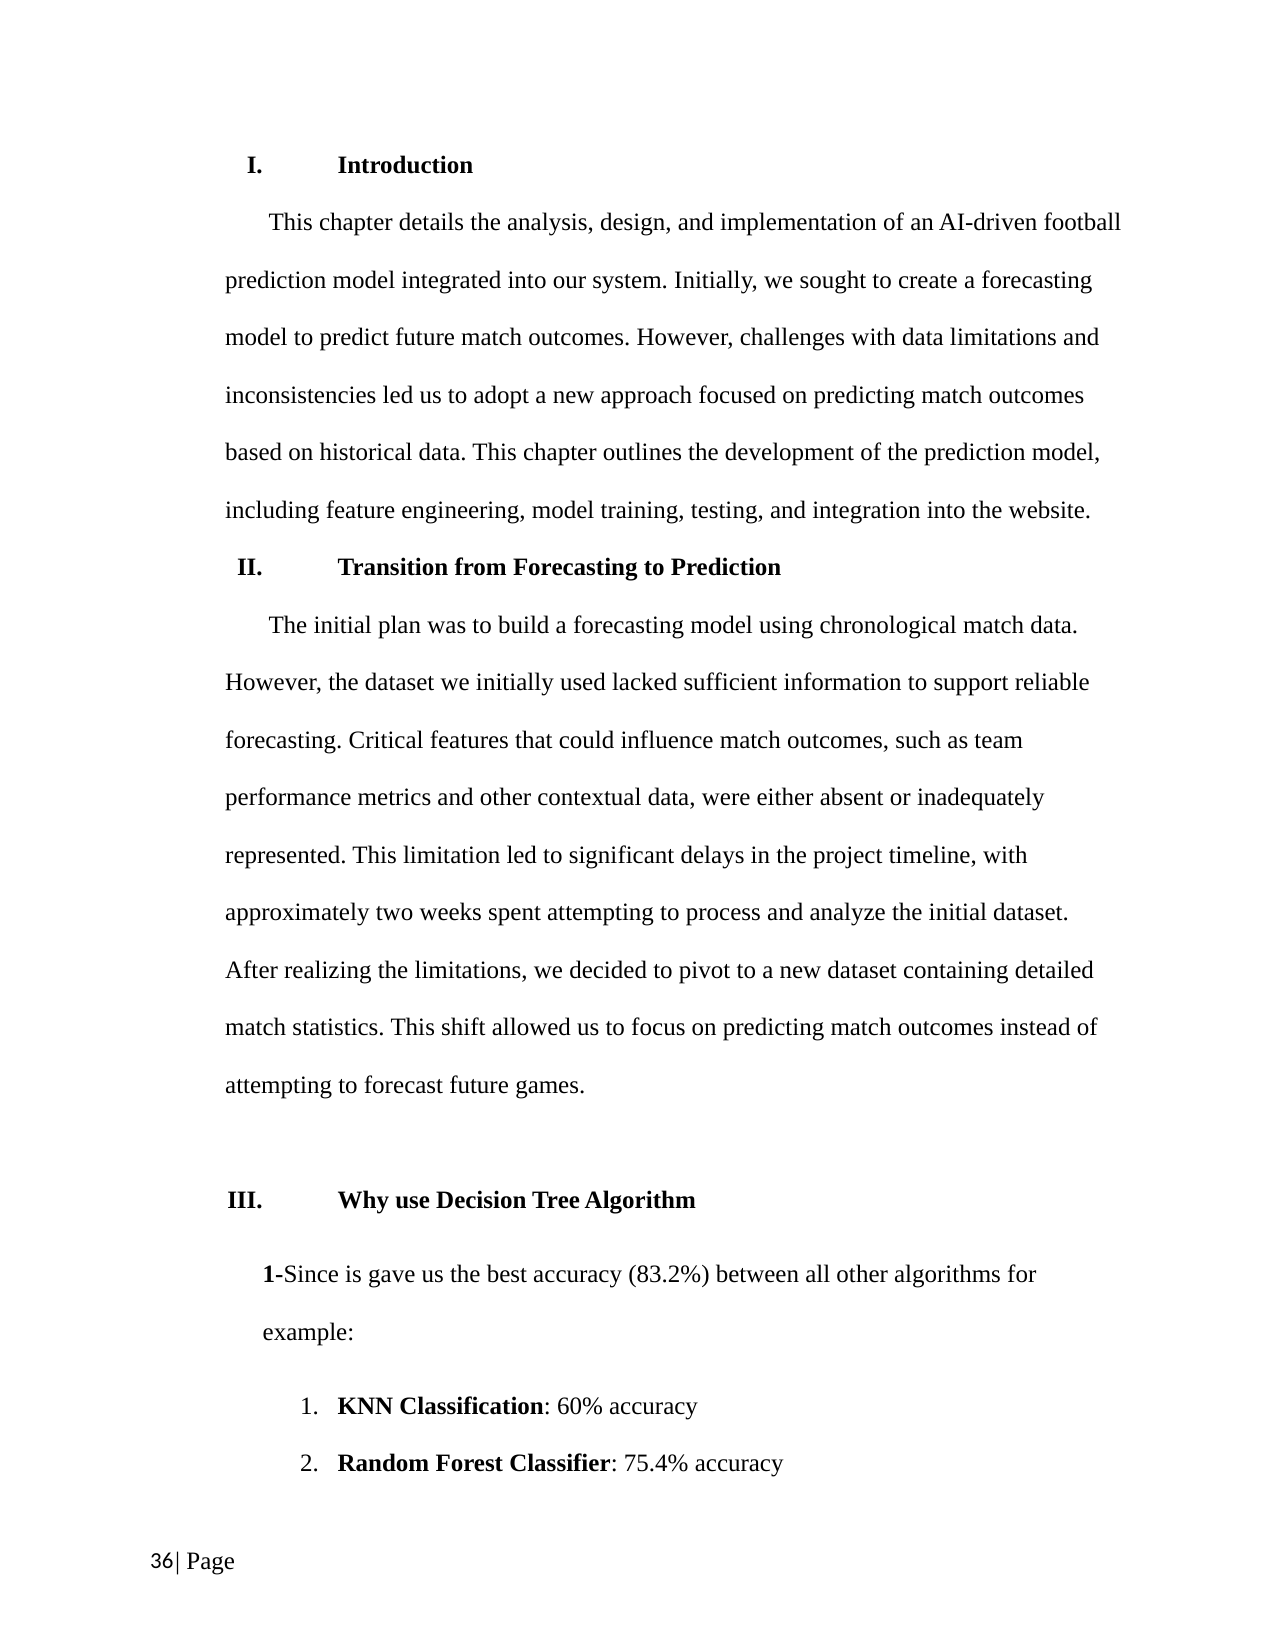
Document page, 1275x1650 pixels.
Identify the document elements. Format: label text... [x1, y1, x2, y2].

list Random Forest Classifier: 75.4% accuracy [300, 1448, 1125, 1477]
text 1-Since is gave us the best accuracy (83.2%) between all other algorithms for example: [262, 1259, 1125, 1345]
list Why use Decision Tree Algorithm [262, 1185, 1125, 1214]
list Introduction [262, 150, 1125, 179]
list Transition from Forecasting to Prediction [262, 552, 1125, 581]
list This chapter details the analysis, design, and implementation of an AI-driven football prediction model integrated into our system. Initially, we sought to create a forecasting model to predict future match outcomes. However, challenges with data limitations and inconsistencies led us to adopt a new approach focused on predicting match outcomes based on historical data. This chapter outlines the development of the prediction model, including feature engineering, model training, testing, and integration into the website. [225, 207, 1125, 524]
list The initial plan was to build a forecasting model using chronological match data. However, the dataset we initially used lacked sufficient information to support reliable forecasting. Critical features that could influence match outcomes, such as team performance metrics and other contextual data, were either absent or inadequately represented. This limitation led to significant delays in the project timeline, with approximately two weeks spent attempting to process and analyze the initial dataset. After realizing the limitations, we decided to pivot to a new dataset containing detailed match statistics. This shift allowed us to focus on predicting match outcomes instead of attempting to forecast future games. [225, 610, 1125, 1099]
list KNN Classification: 60% accuracy [300, 1391, 1125, 1419]
